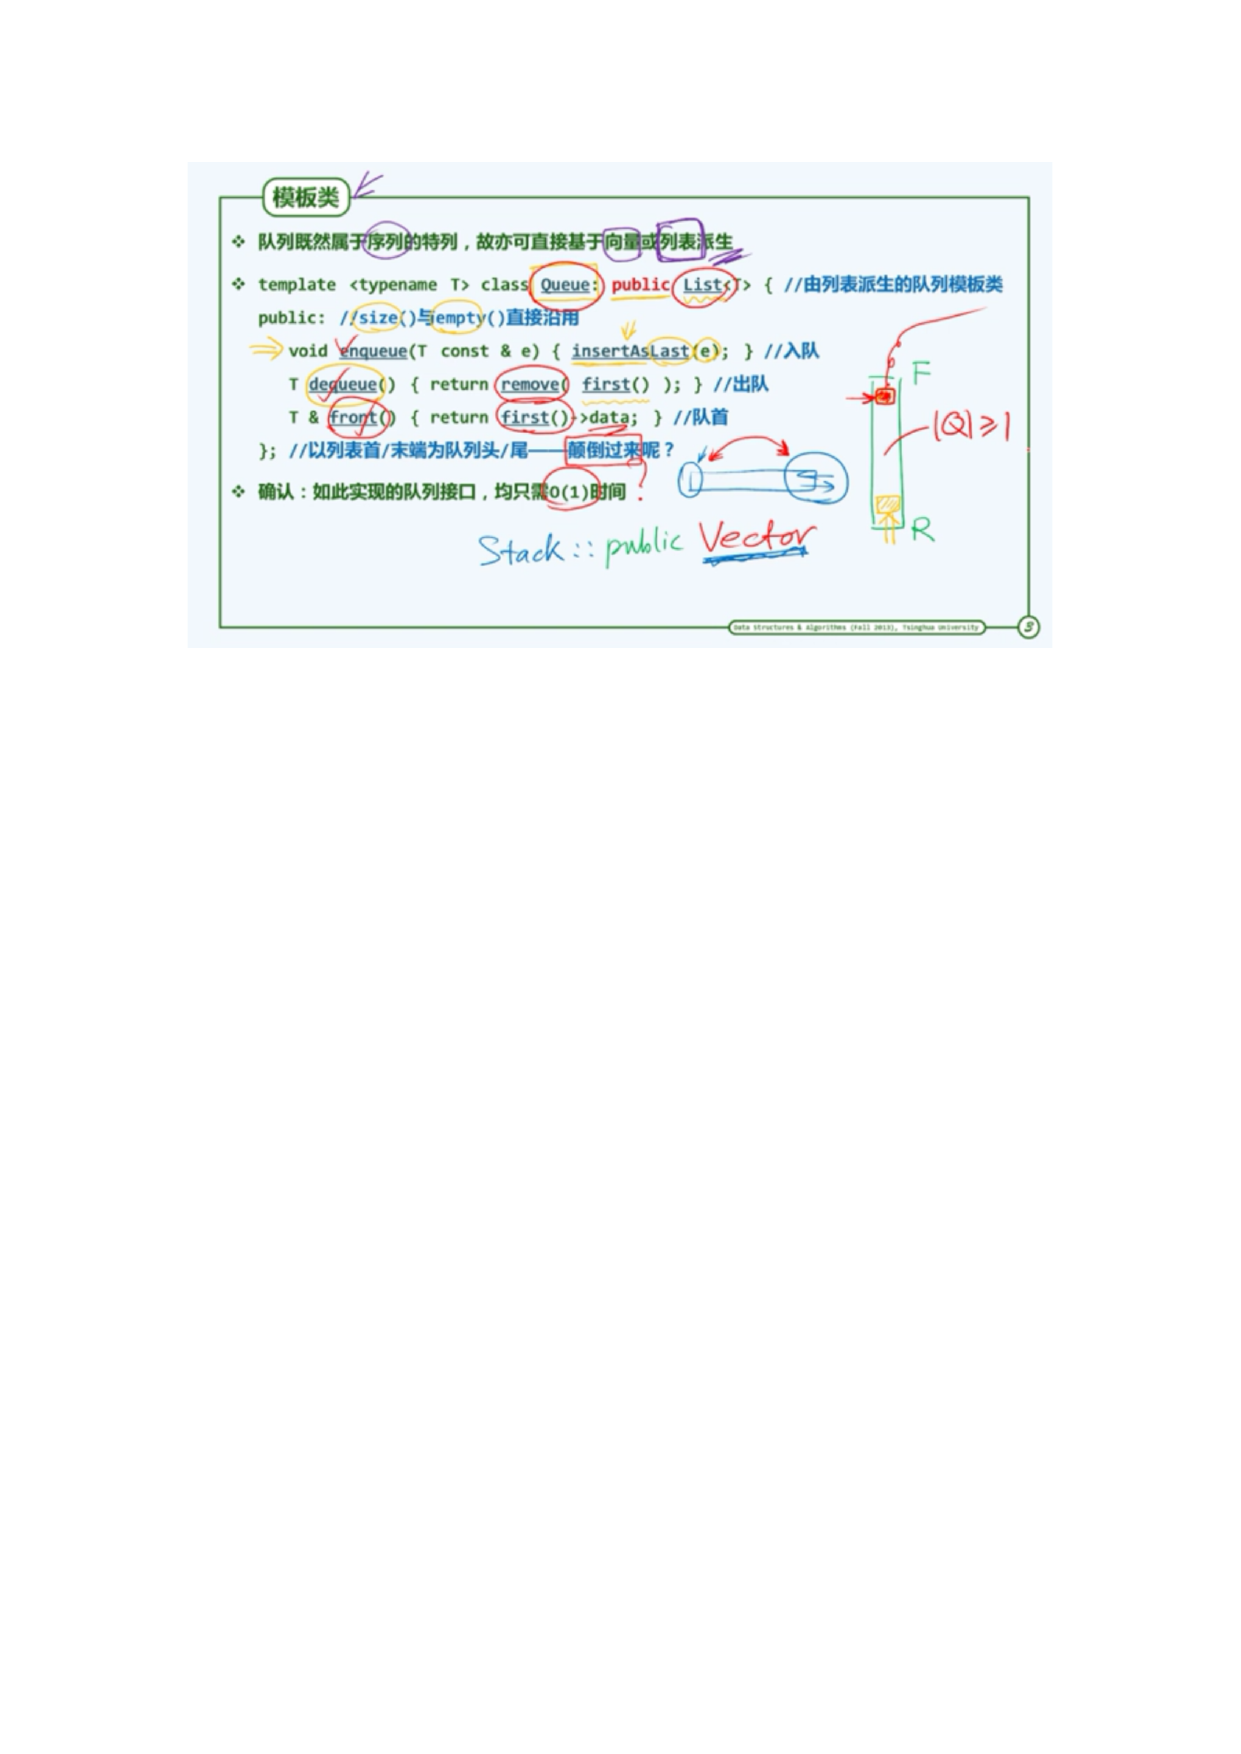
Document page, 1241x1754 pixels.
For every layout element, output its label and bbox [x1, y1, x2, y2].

picture [187, 162, 1053, 648]
